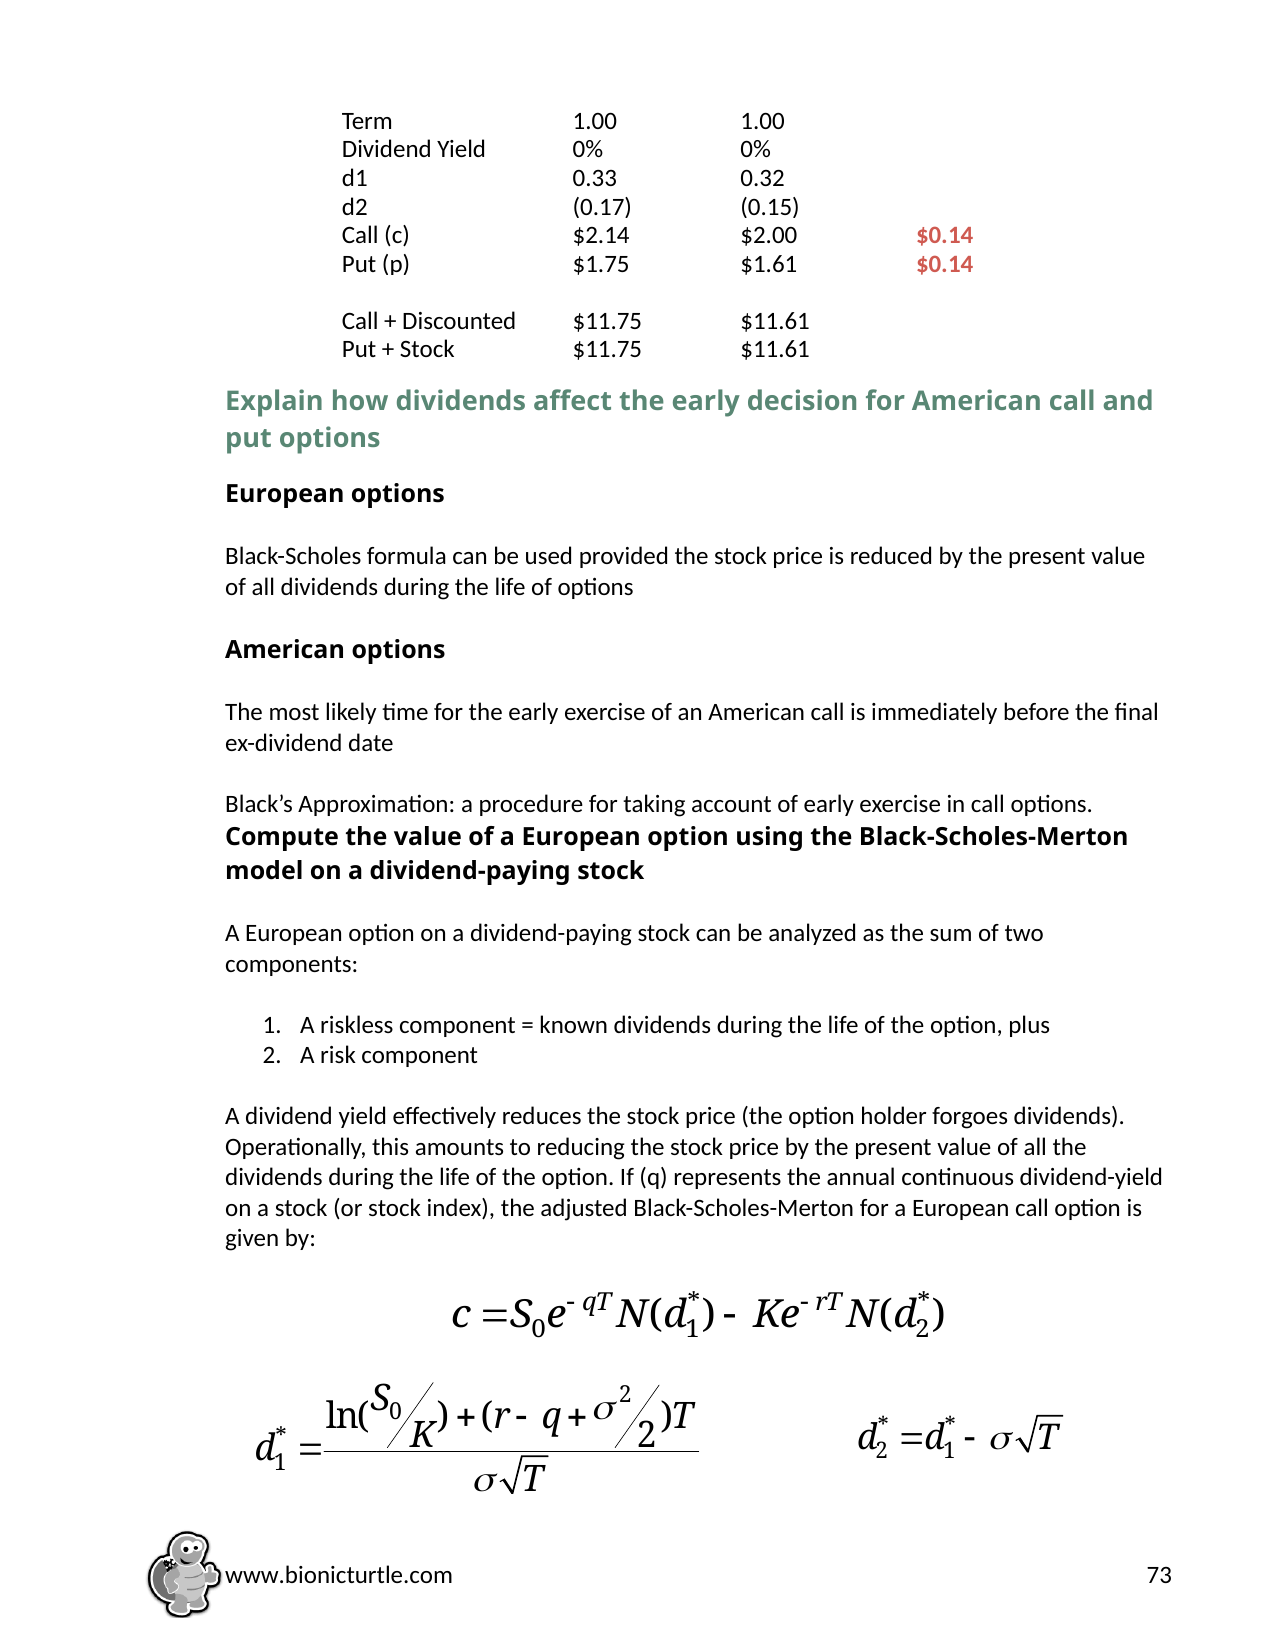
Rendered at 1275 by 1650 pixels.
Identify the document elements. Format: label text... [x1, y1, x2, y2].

subtitle European options [225, 476, 1172, 510]
subtitle Explain how dividends affect the early decision for American call and put options [225, 381, 1172, 455]
list A risk component [262, 1039, 1172, 1070]
text Black-Scholes formula can be used provided the stock price is reduced by the present value of all dividends during the life of options [225, 540, 1172, 601]
list A riskless component = known dividends during the life of the option, plus [262, 1009, 1172, 1039]
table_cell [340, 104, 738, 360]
text A dividend yield effectively reduces the stock price (the option holder forgoes dividends). [225, 1100, 1172, 1131]
subtitle Compute the value of a European option using the Black‐Scholes‐Merton model on a dividend‐paying stock [225, 819, 1172, 887]
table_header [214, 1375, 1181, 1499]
text Operationally, th amounts to reducing the stock price by the present value of all the dividends during the life of the option. If (q) represents the annual continuous dividendyield on a stock (or stock index), the adjusted Black-Scholes-Merton for a European call option is given by: [225, 1131, 1172, 1253]
subtitle American options [225, 632, 1172, 666]
text Black’s Approximation: a procedure for taking account of early exercise in call options. [225, 788, 1172, 819]
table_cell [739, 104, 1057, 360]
text The most likely time for the early exercise of an American call is immediately before the final ex-dividend date [225, 697, 1172, 758]
text A European option on a dividend-paying stock can be analyzed as the sum of two components: [225, 917, 1172, 978]
